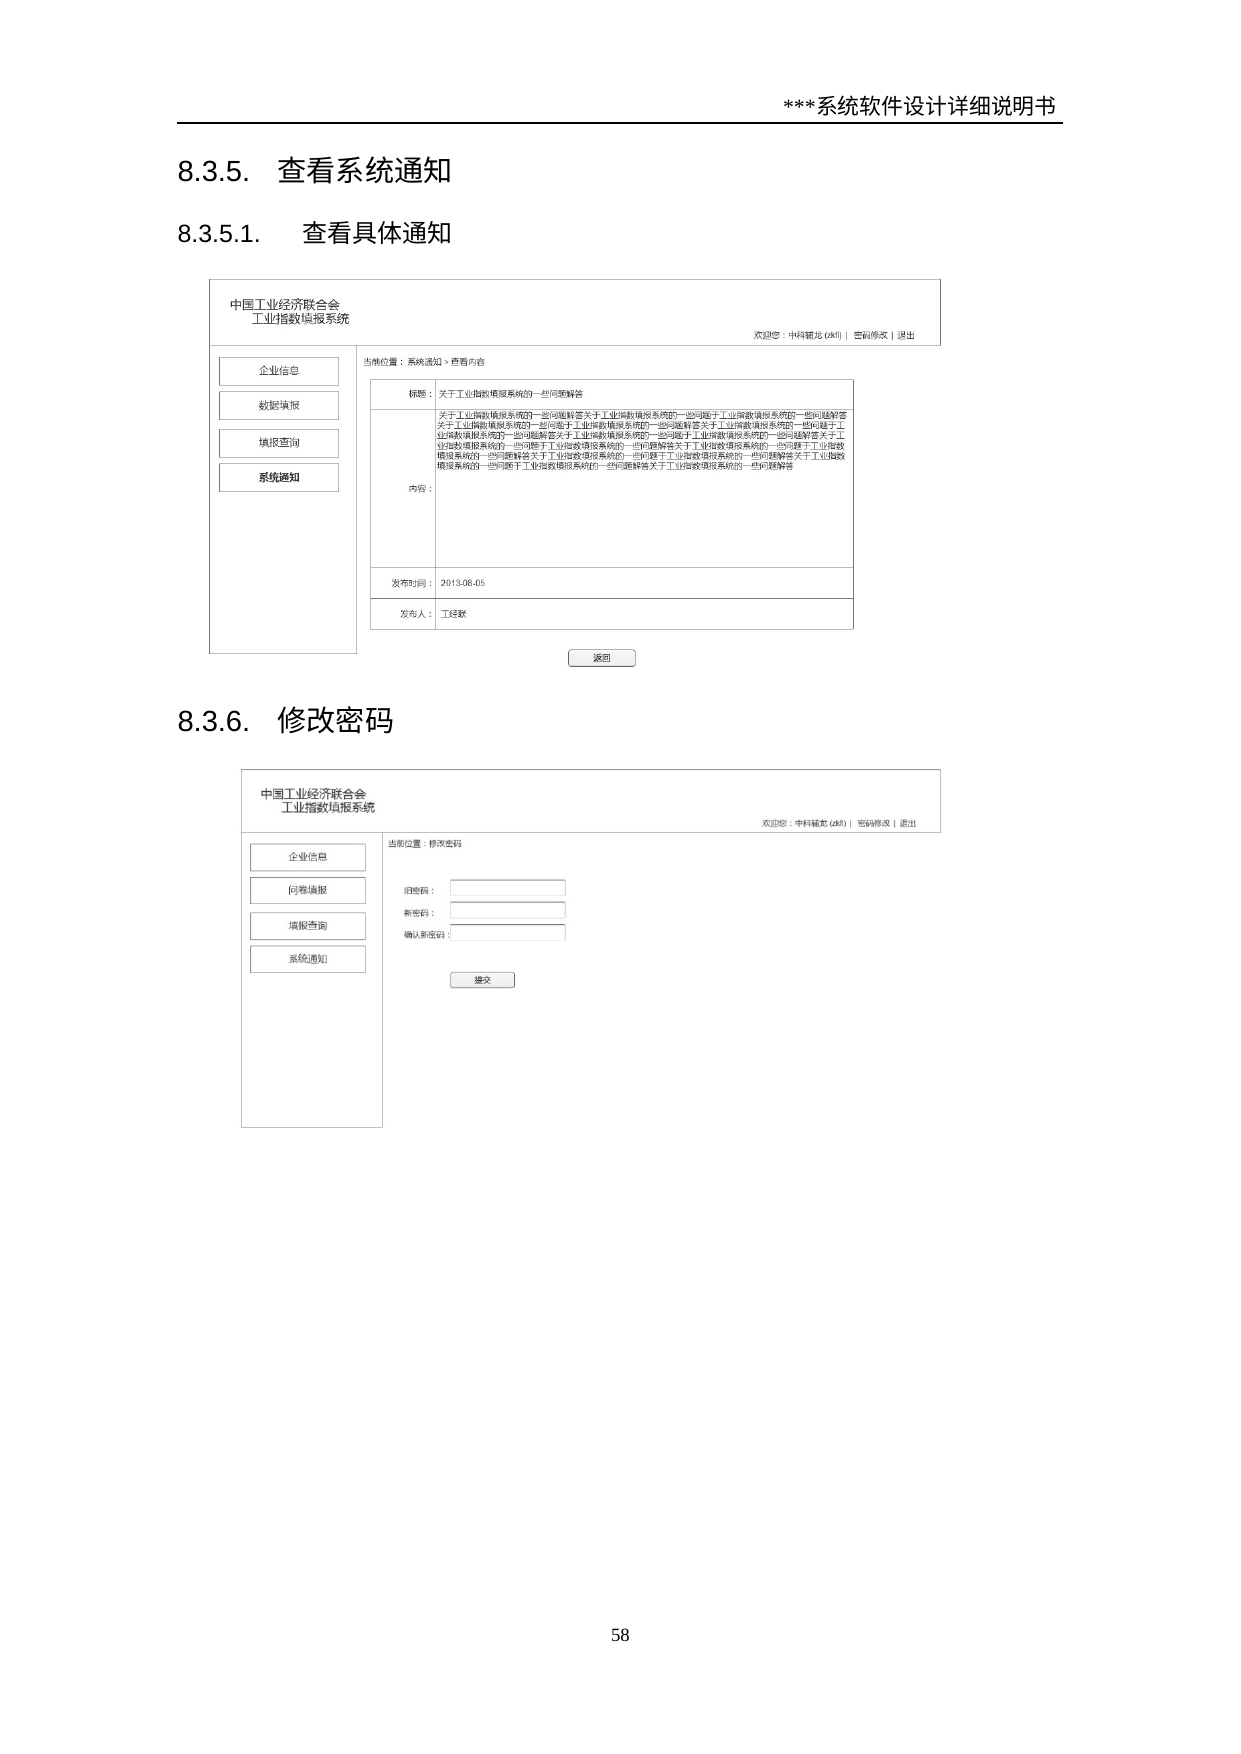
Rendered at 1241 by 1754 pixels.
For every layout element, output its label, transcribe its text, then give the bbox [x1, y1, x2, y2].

subtitle 修改密码 [177, 697, 1063, 739]
picture [177, 270, 945, 671]
picture [177, 762, 945, 1132]
subtitle 查看具体通知 [177, 213, 1063, 249]
subtitle 查看系统通知 [177, 148, 1063, 190]
